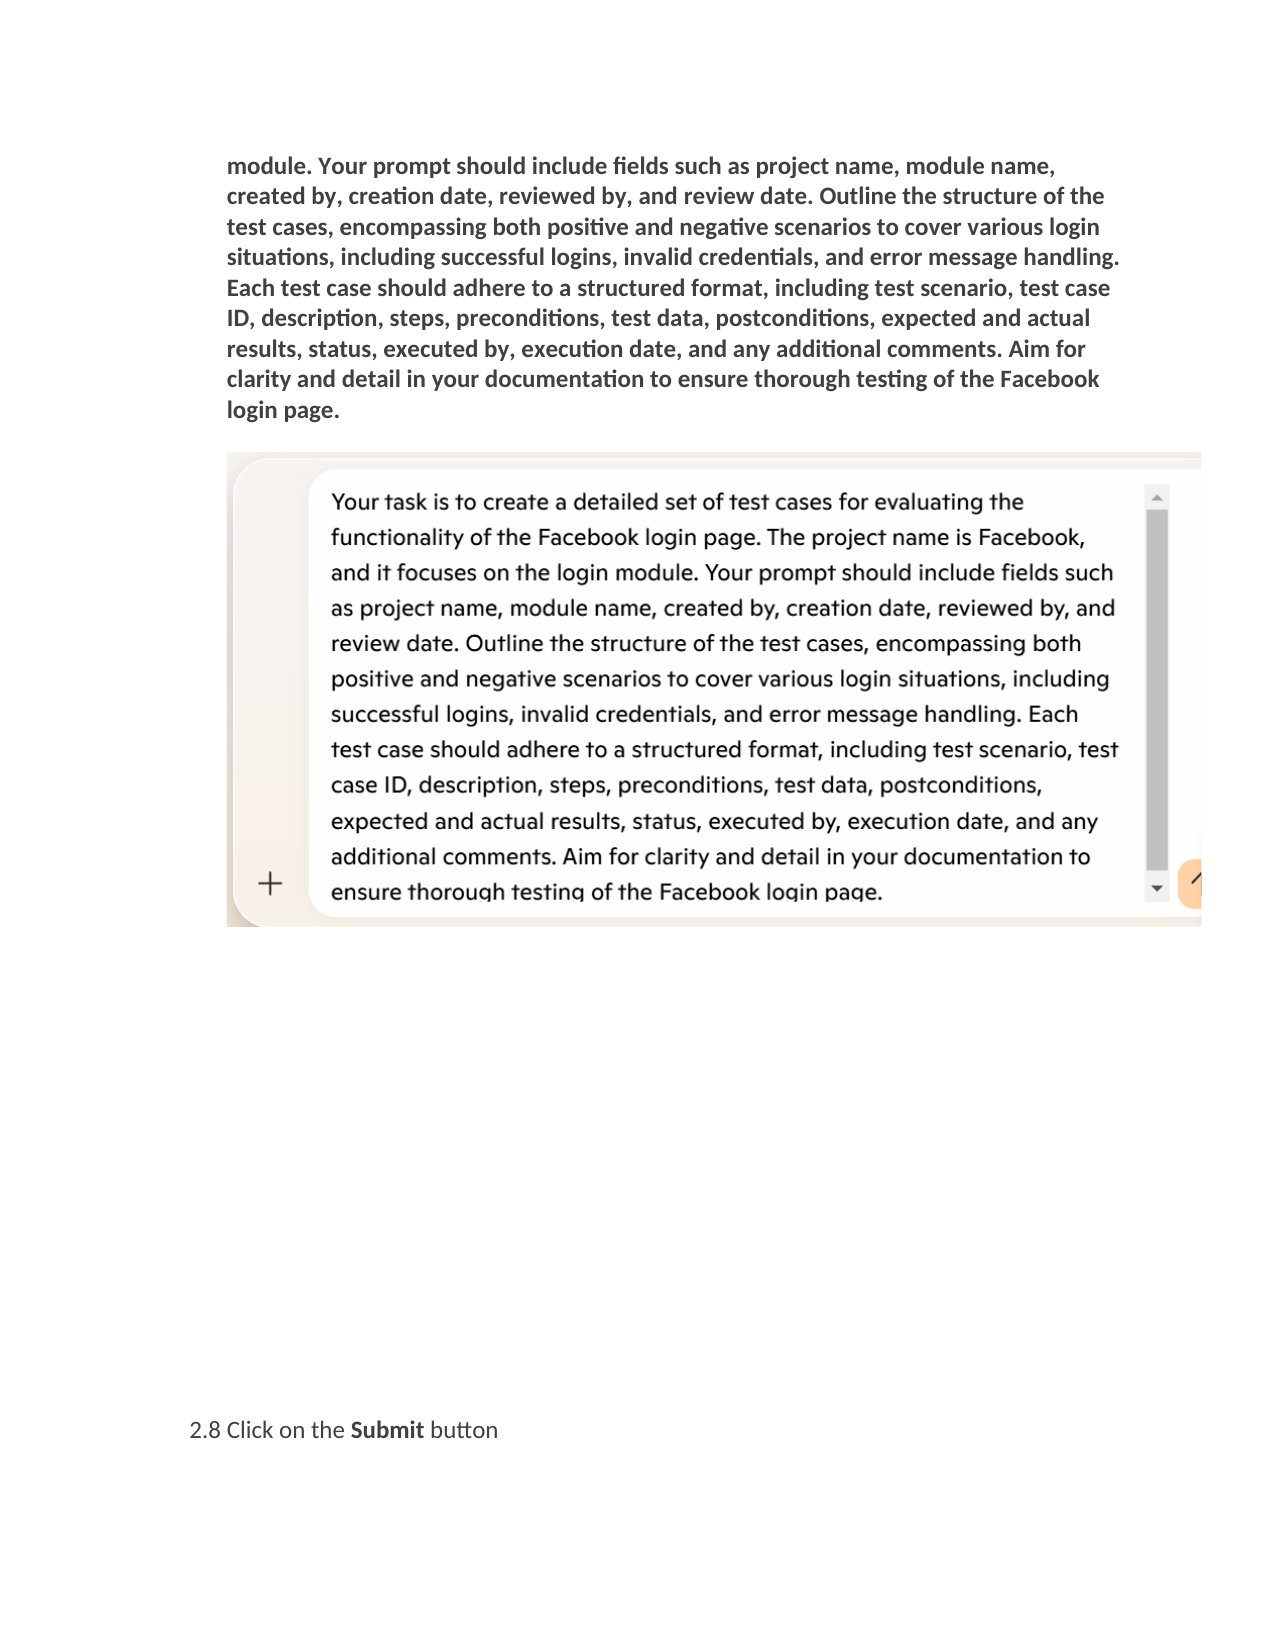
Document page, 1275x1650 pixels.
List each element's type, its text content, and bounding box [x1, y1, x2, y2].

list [189, 150, 1125, 926]
list Click on the Submit button [189, 1414, 1125, 1445]
picture [226, 452, 1202, 927]
